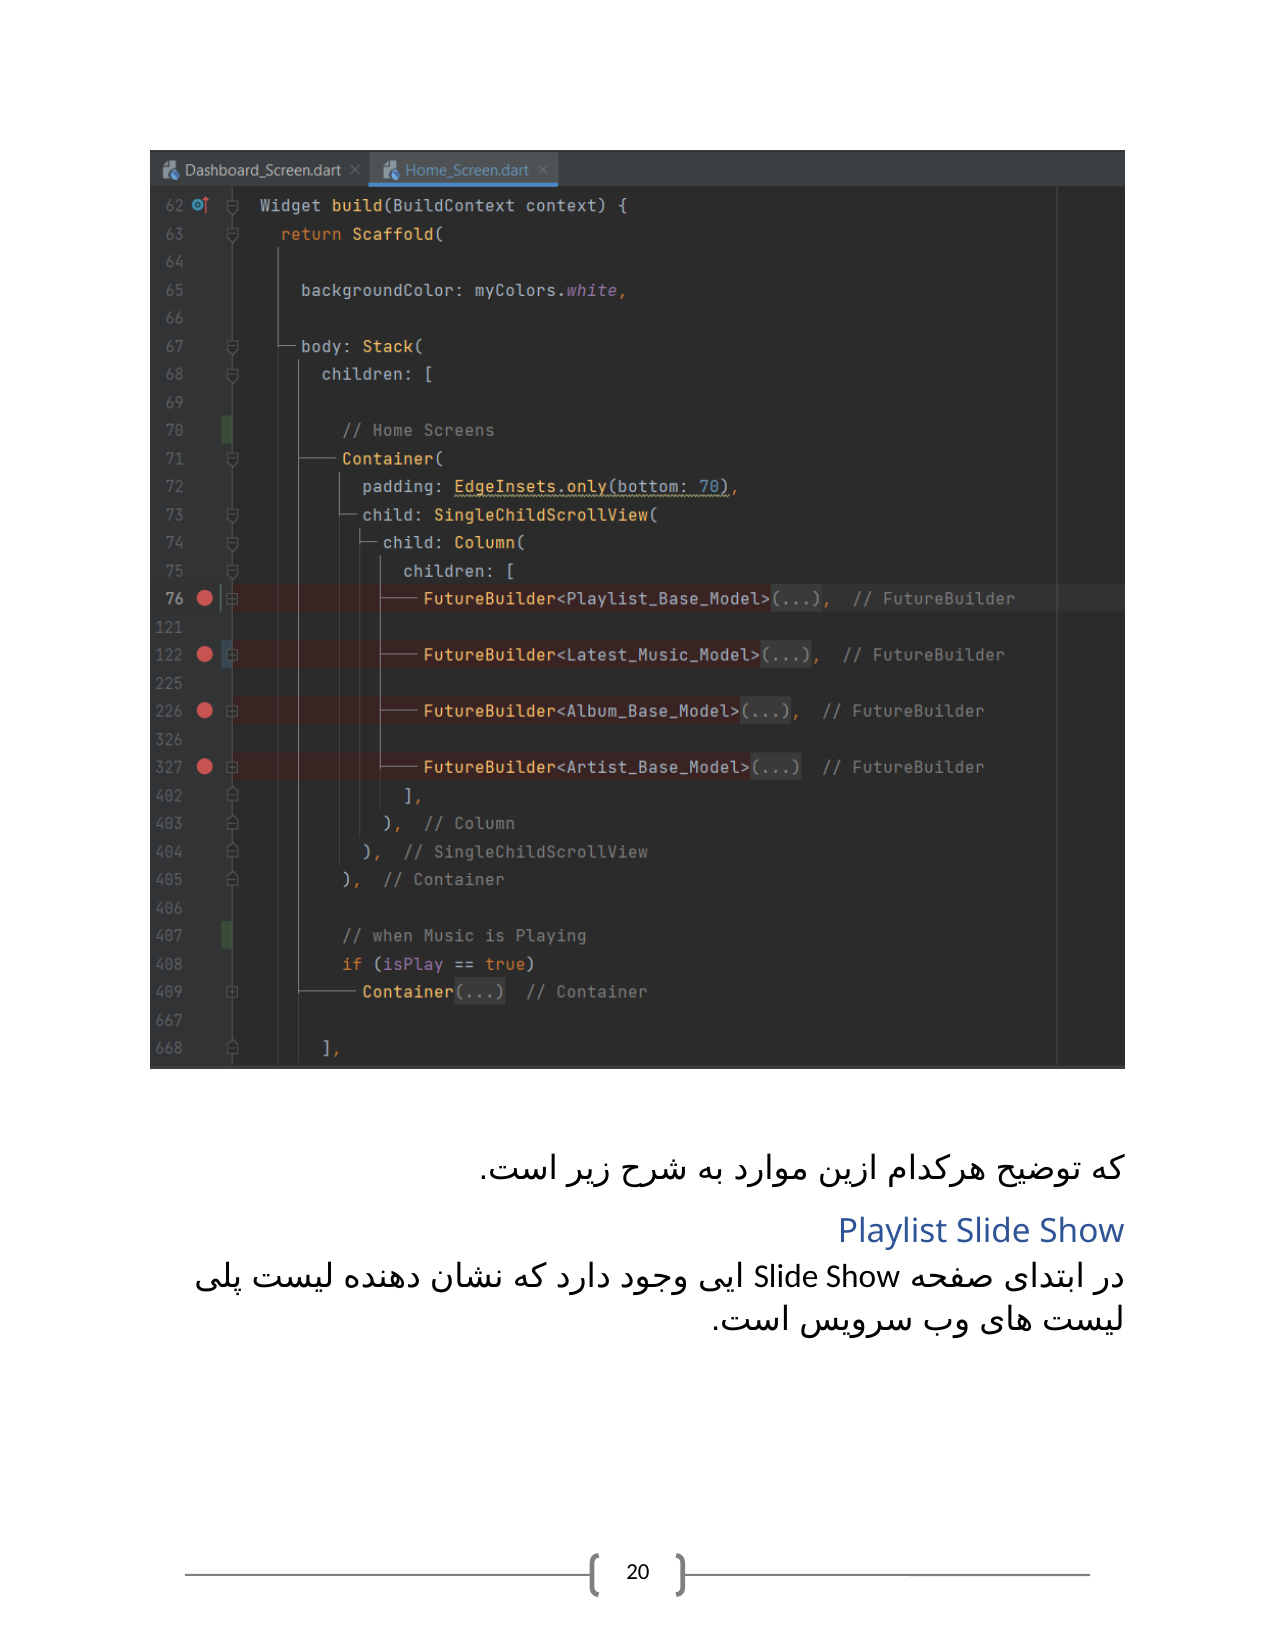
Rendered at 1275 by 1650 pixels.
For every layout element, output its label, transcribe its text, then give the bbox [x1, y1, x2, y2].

text که توضیح هرکدام ازین موارد به شرح زیر است. [150, 1148, 1125, 1187]
subtitle Playlist Slide Show [150, 1207, 1125, 1252]
text در ابتدای صفحه Slide Show ایی وجود دارد که نشان دهنده لیست پلی لیست های وب سرویس است. [150, 1256, 1125, 1338]
picture [150, 150, 1125, 1069]
